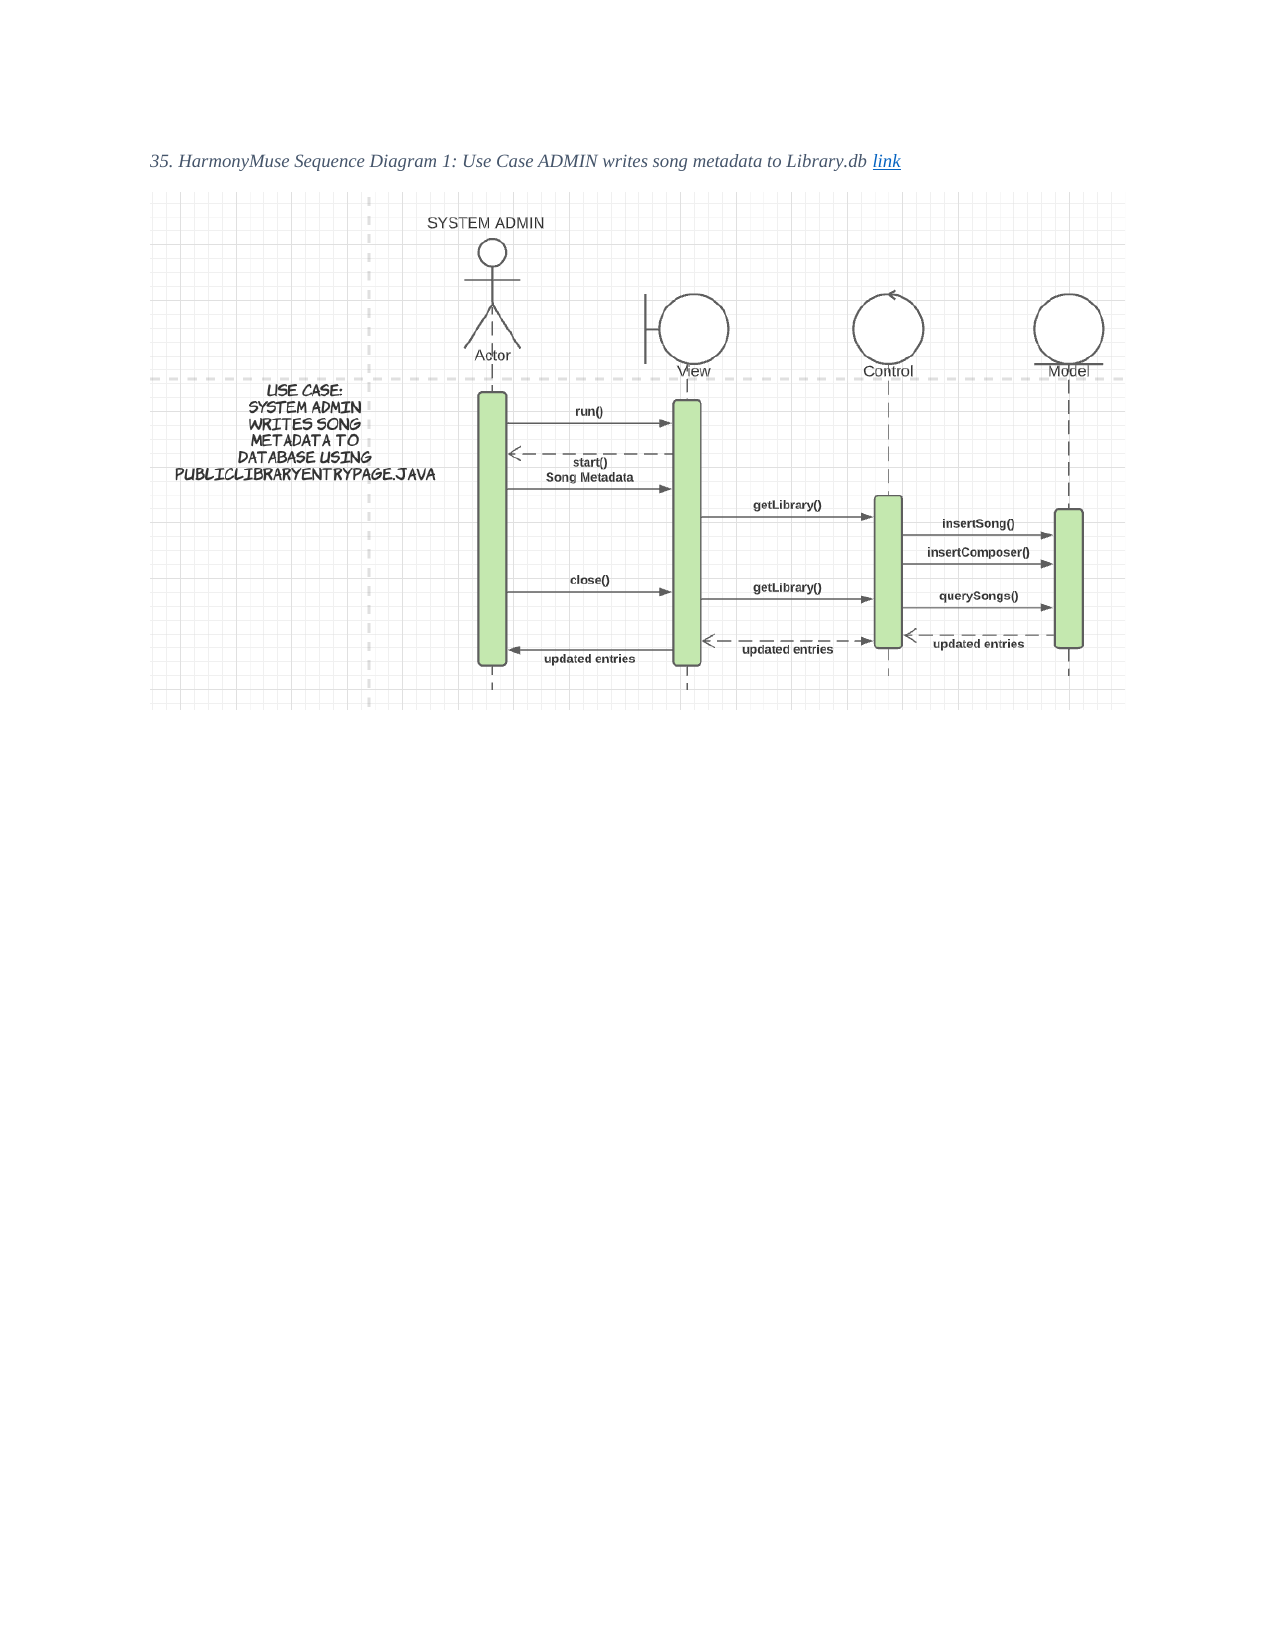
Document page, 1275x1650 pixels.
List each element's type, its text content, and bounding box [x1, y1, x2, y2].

picture [150, 192, 1125, 710]
